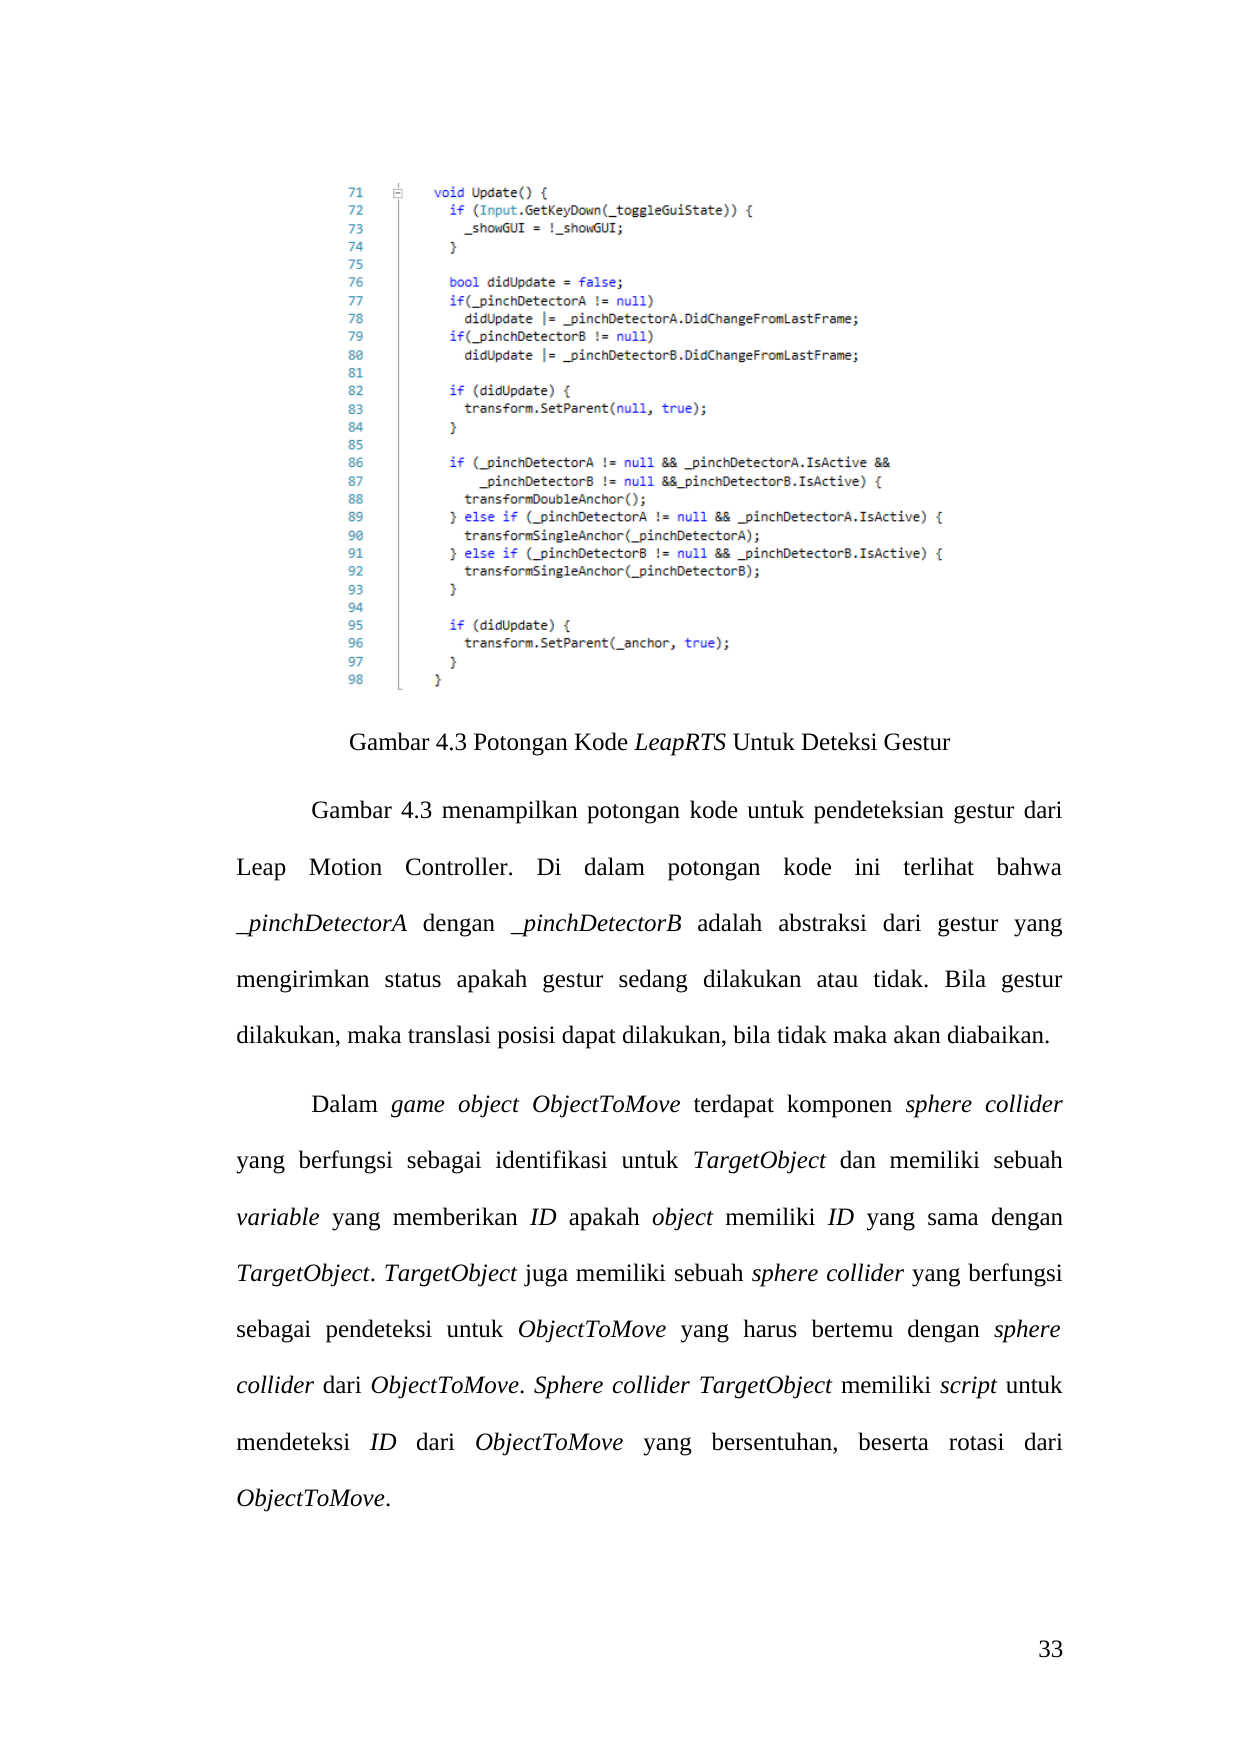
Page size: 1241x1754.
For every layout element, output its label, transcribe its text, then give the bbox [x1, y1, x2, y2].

picture [339, 183, 960, 690]
text Gambar 4.3 menampilkan potongan kode untuk pendeteksian gestur dari Leap Motion Controller. Di dalam potongan kode ini terlihat bahwa _pinchDetectorA dengan _pinchDetectorB adalah abstraksi dari gestur yang mengirimkan status apakah gestur sedang dilakukan atau tidak. Bila gestur dilakukan, maka translasi posisi dapat dilakukan, bila tidak maka akan diabaikan. [236, 791, 1063, 1054]
text Dalam game object ObjectToMove terdapat komponen sphere collider yang berfungsi sebagai identifikasi untuk TargetObject dan memiliki sebuah variable yang memberikan ID apakah object memiliki ID yang sama dengan TargetObject. TargetObject juga memiliki sebuah sphere collider yang berfungsi sebagai pendeteksi untuk ObjectToMove yang harus bertemu dengan sphere collider dari ObjectToMove. Sphere collider TargetObject memiliki script untuk mendeteksi ID dari ObjectToMove yang bersentuhan, beserta rotasi dari ObjectToMove. [236, 1085, 1063, 1516]
text Gambar 4.3 Potongan Kode LeapRTS Untuk Deteksi Gestur [236, 723, 1063, 760]
